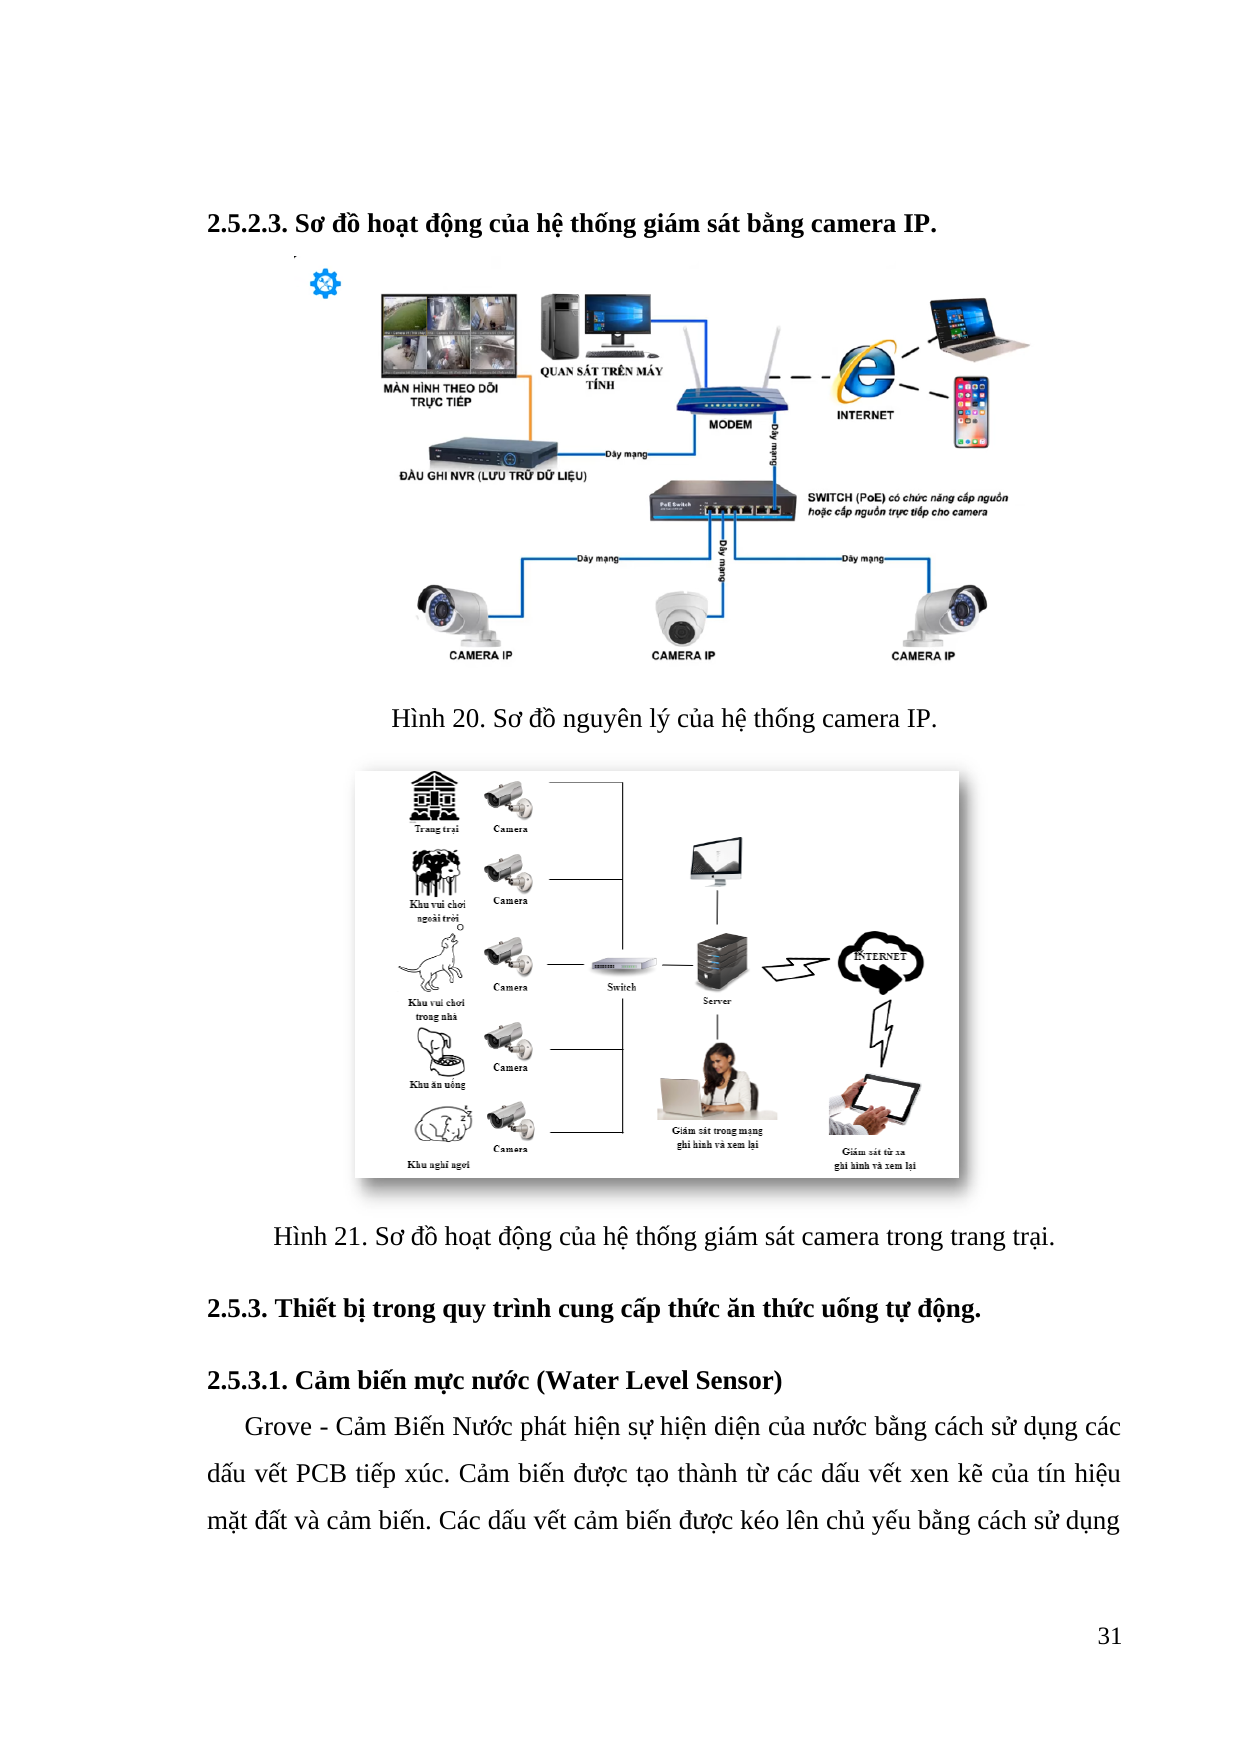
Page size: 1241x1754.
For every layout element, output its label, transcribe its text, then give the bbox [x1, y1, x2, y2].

picture [339, 748, 990, 1221]
subtitle 2.5.3. Thiết bị trong quy trình cung cấp thức ăn thức uống tự động. [207, 1292, 1122, 1323]
subtitle 2.5.2.3. Sơ đồ hoạt động của hệ thống giám sát bằng camera IP. [207, 207, 1122, 238]
picture [280, 253, 1049, 688]
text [207, 1410, 1122, 1535]
subtitle 2.5.3.1. Cảm biến mực nước (Water Level Sensor) [207, 1364, 1122, 1395]
